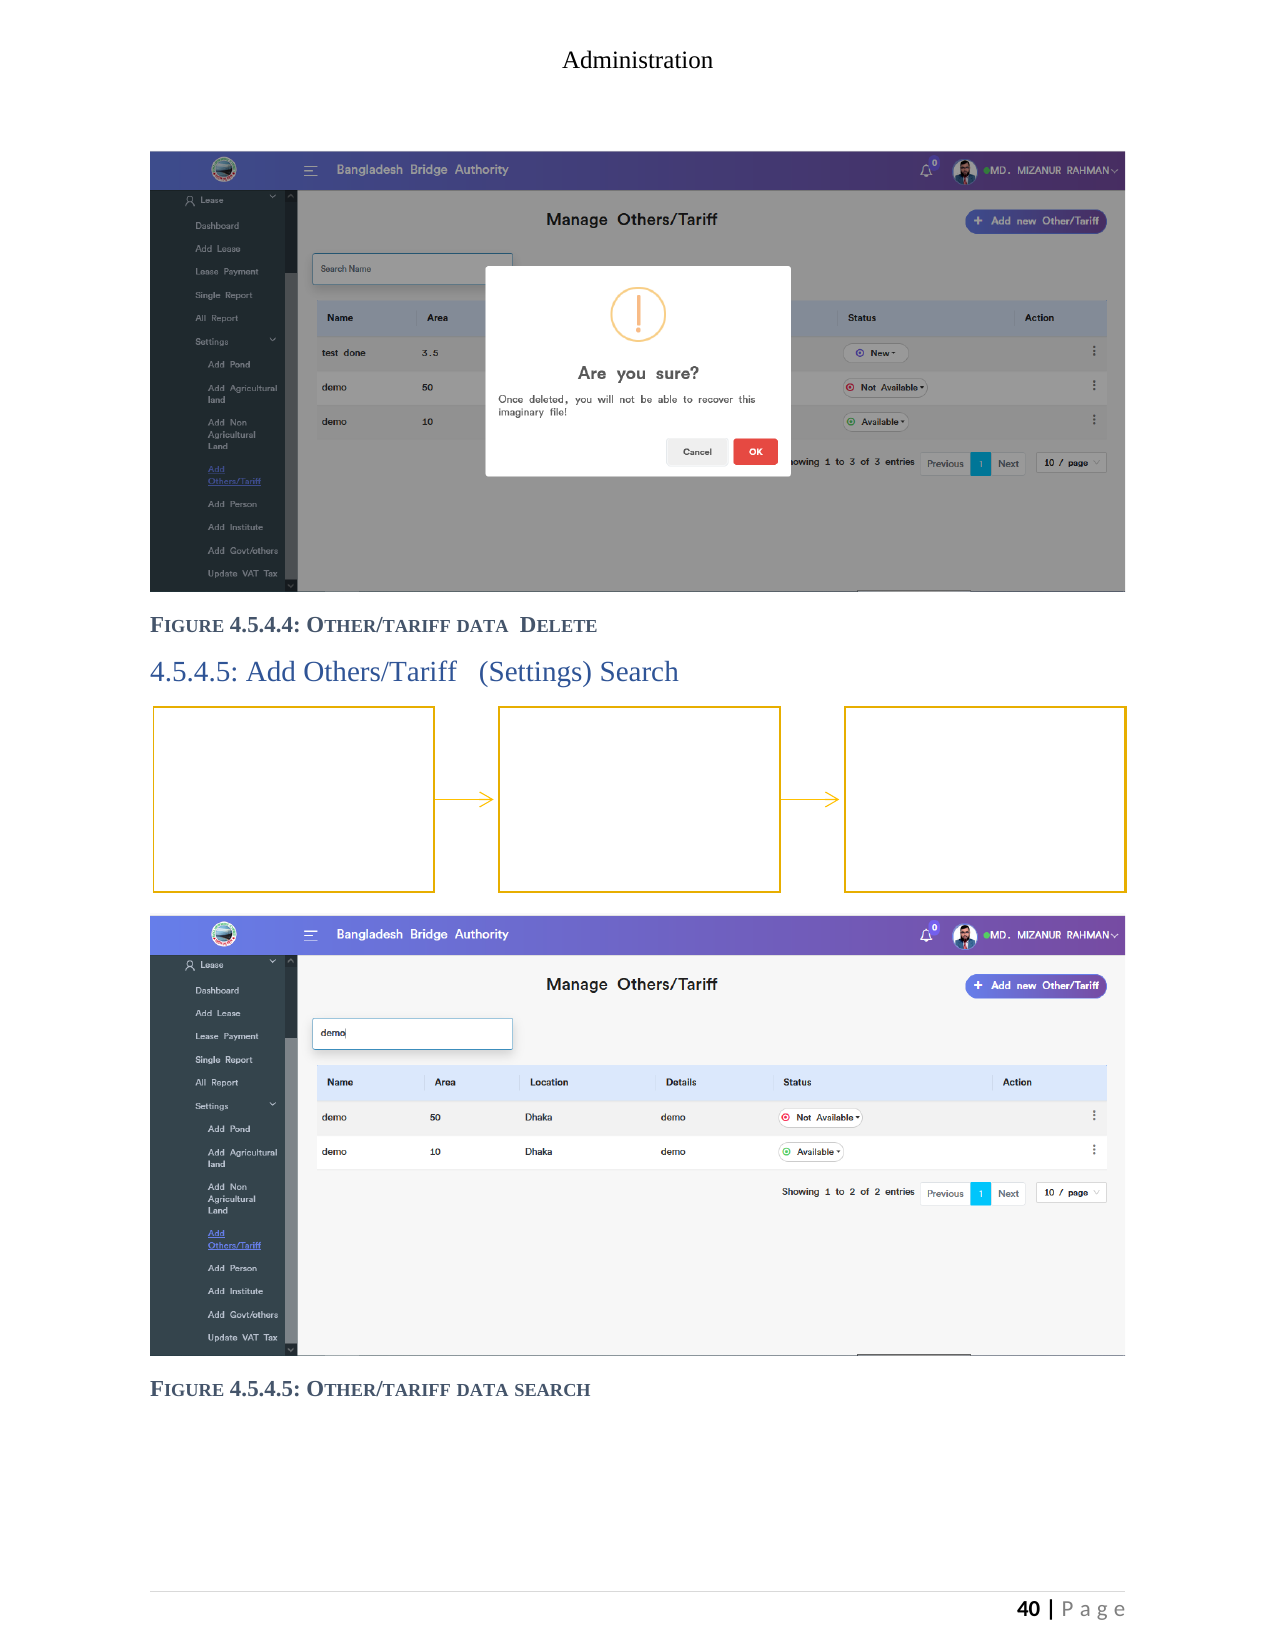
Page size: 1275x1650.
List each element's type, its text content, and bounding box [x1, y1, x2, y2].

text Figure 4.5.4.4: Other/tariff data Delete [150, 611, 1125, 637]
subtitle 4.5.4.5: Add Others/Tariff (Settings) Search [150, 654, 1125, 687]
text Figure 4.5.4.5: Other/tariff data search [150, 1375, 1125, 1401]
picture [150, 150, 1125, 592]
picture [150, 913, 1125, 1356]
